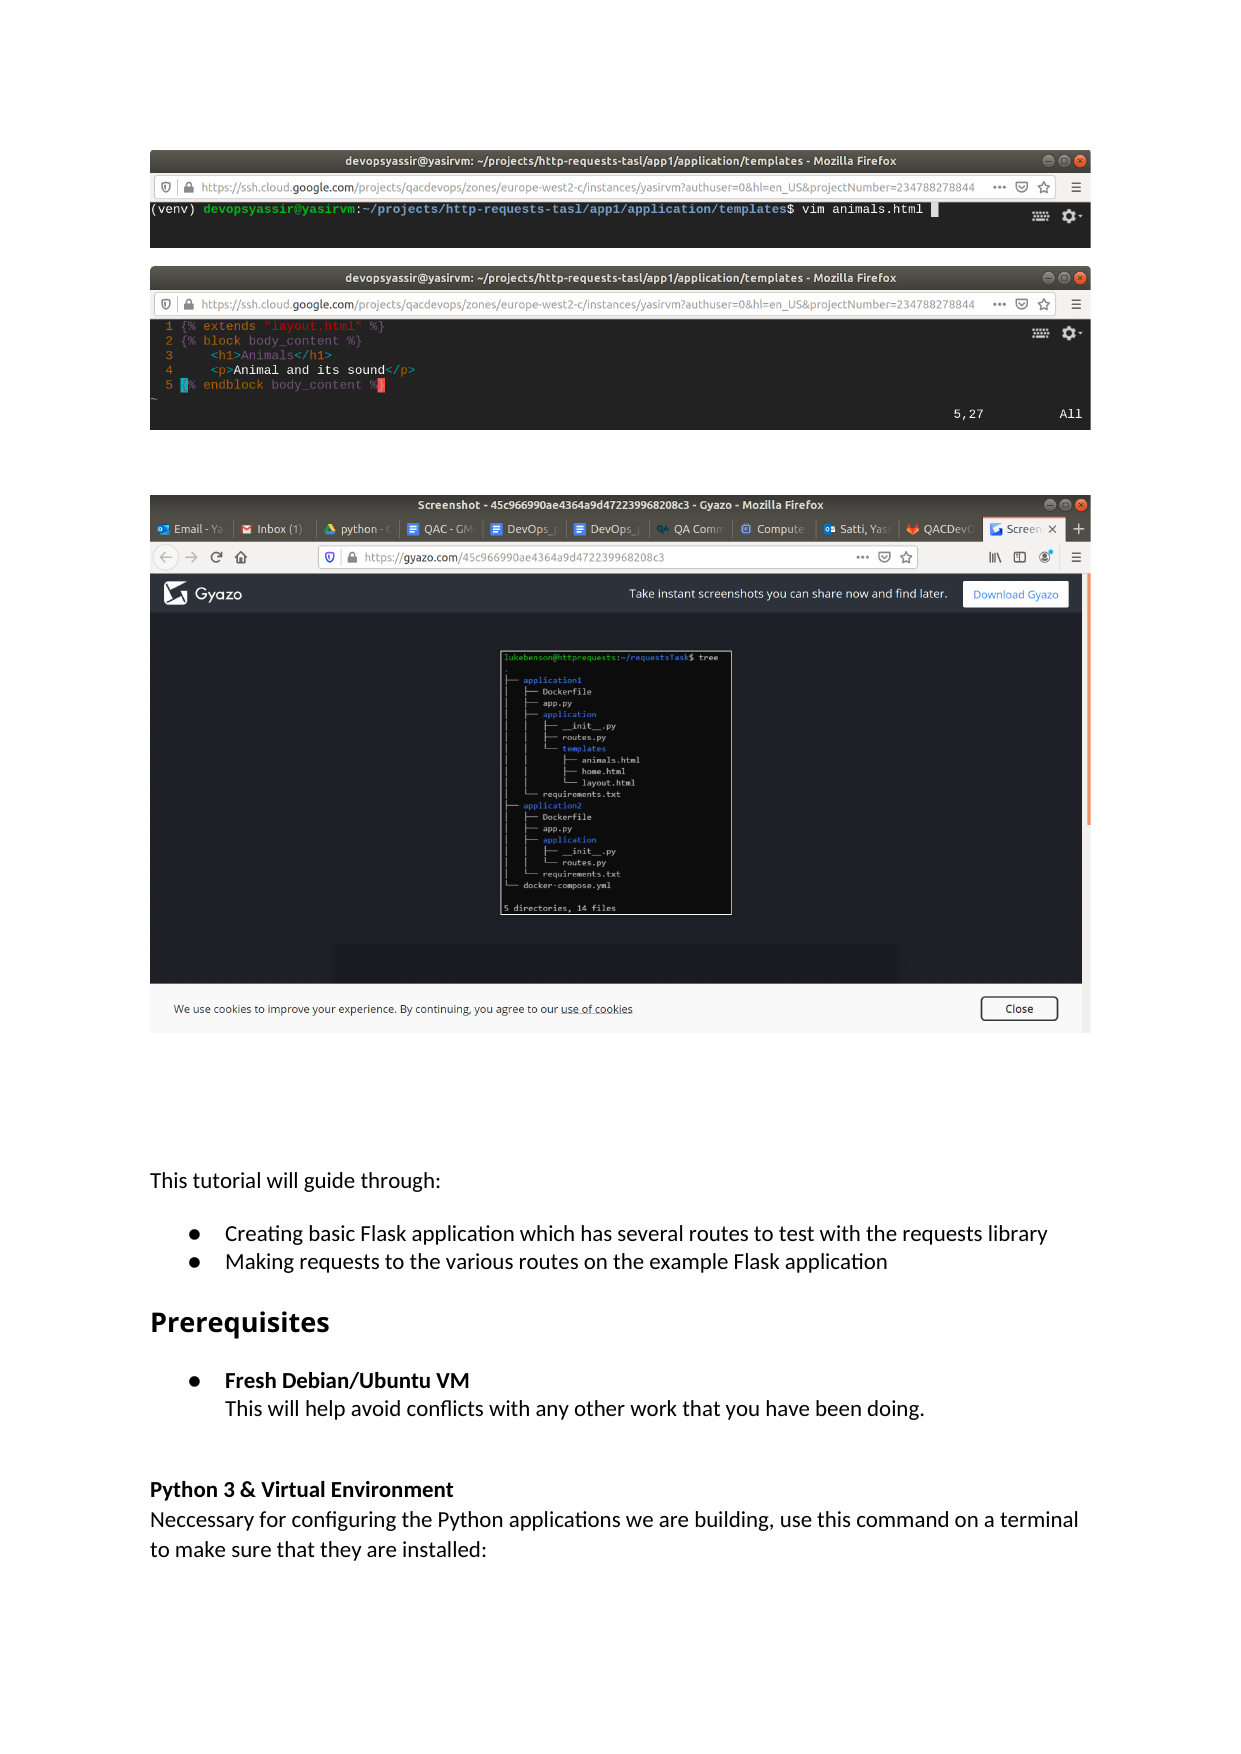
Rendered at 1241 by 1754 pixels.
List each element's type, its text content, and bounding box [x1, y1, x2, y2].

list Creating basic Flask application which has several routes to test with the requests library [187, 1219, 1090, 1247]
picture [150, 266, 1091, 430]
list Fresh Debian/Ubuntu VM This will help avoid conflicts with any other work that you have been doing. [187, 1366, 1090, 1450]
picture [150, 150, 1091, 248]
text This tutorial will guide through: [150, 1166, 1090, 1194]
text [150, 1475, 1090, 1563]
list Making requests to the various routes on the example Flask application [187, 1247, 1090, 1275]
subtitle Prerequisites [150, 1304, 1090, 1341]
picture [150, 495, 1091, 1033]
